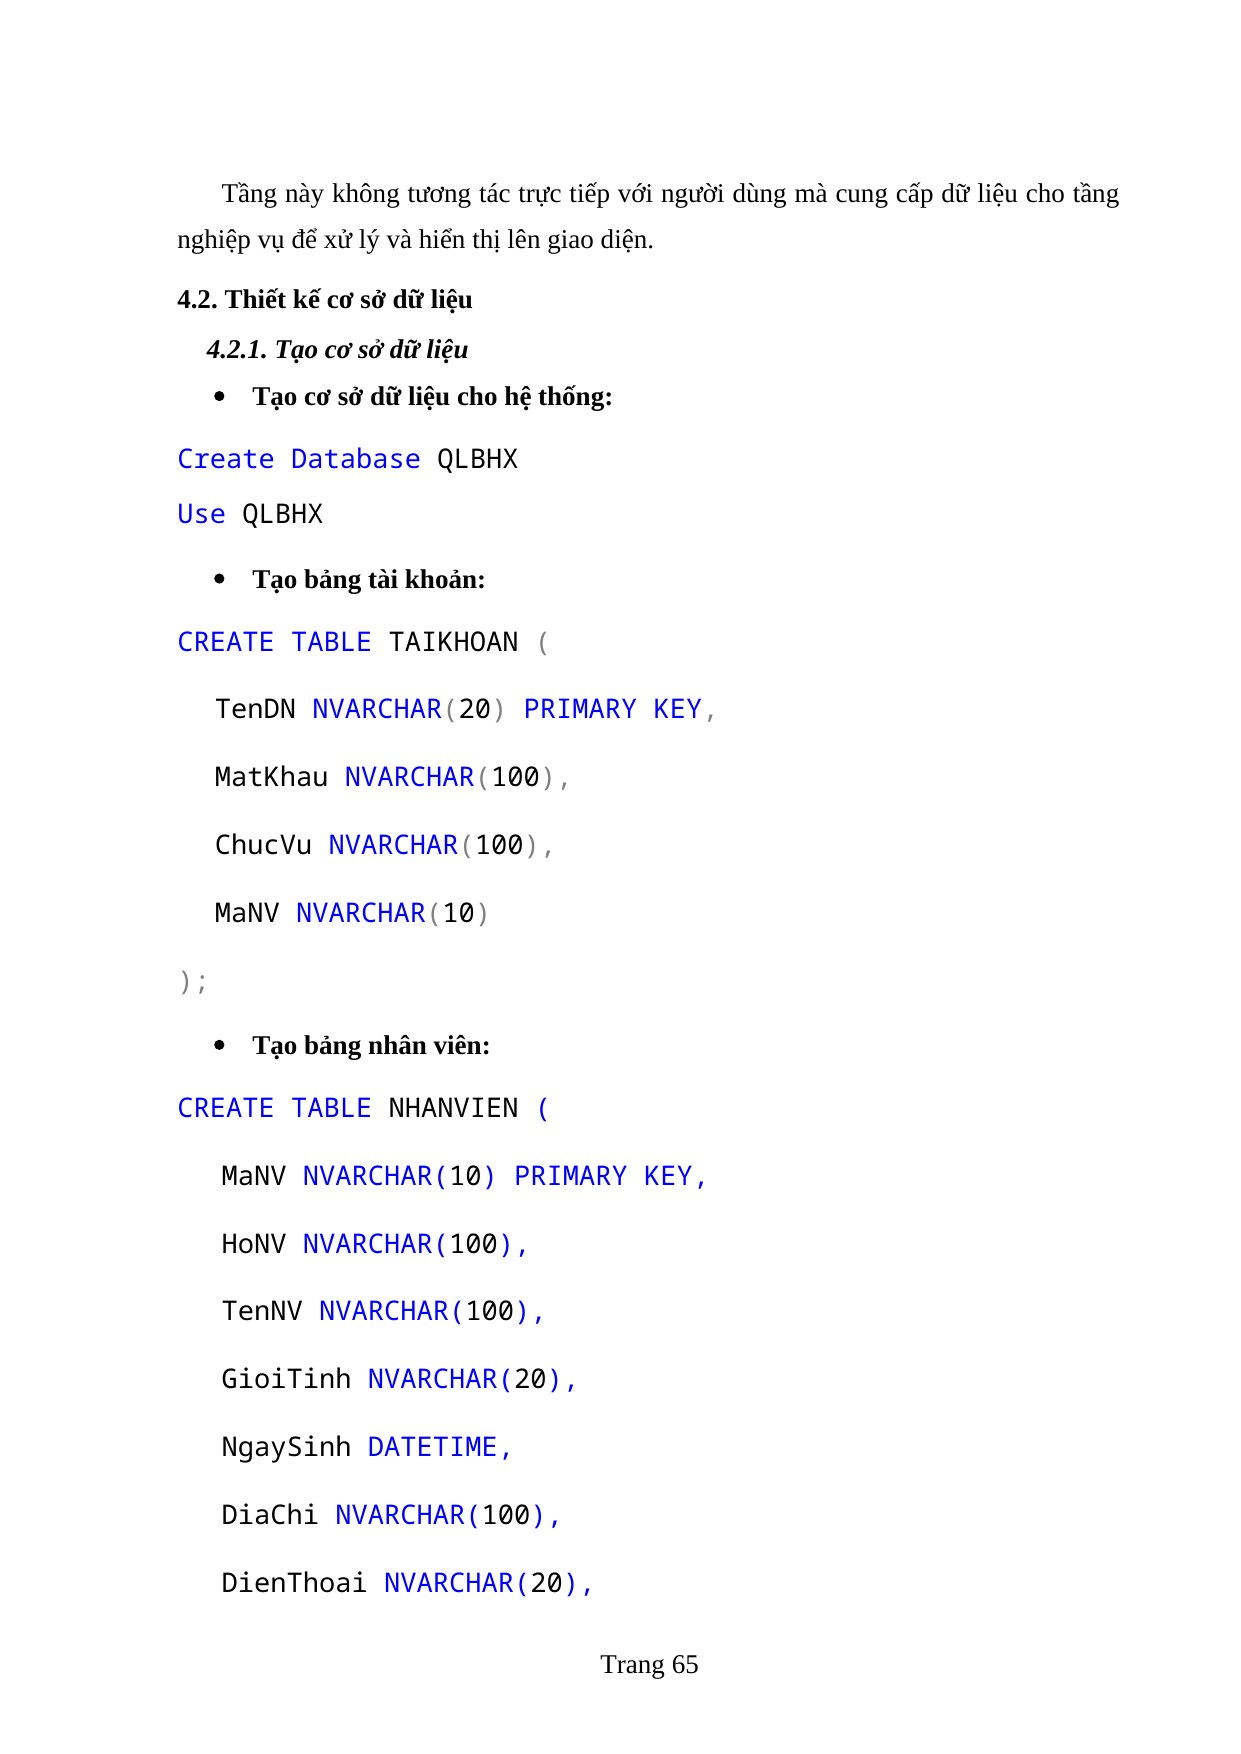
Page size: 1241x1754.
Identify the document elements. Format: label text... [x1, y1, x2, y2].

list Tầng này không tương tác trực tiếp với người dùng mà cung cấp dữ liệu cho tầng nghiệp vụ để xử lý và hiển thị lên giao diện. [177, 177, 1122, 255]
text MaNV NVARCHAR(10) PRIMARY KEY, [177, 1156, 1122, 1193]
text ); [177, 961, 1122, 998]
text TenNV NVARCHAR(100), [177, 1292, 1122, 1329]
list Tạo bảng tài khoản: [214, 563, 1122, 594]
text ChucVu NVARCHAR(100), [177, 826, 1122, 862]
text Create Database QLBHX [177, 440, 1122, 477]
text CREATE TABLE NHANVIEN ( [177, 1088, 1122, 1125]
text NgaySinh DATETIME, [177, 1427, 1122, 1464]
text Use QLBHX [177, 495, 1122, 532]
text DienThoai NVARCHAR(20), [177, 1563, 1122, 1600]
text MaNV NVARCHAR(10) [177, 893, 1122, 930]
text GioiTinh NVARCHAR(20), [177, 1360, 1122, 1397]
list Tạo bảng nhân viên: [214, 1029, 1122, 1060]
subtitle Tạo cơ sở dữ liệu [207, 334, 1122, 365]
list Tạo cơ sở dữ liệu cho hệ thống: [214, 380, 1122, 412]
text HoNV NVARCHAR(100), [177, 1224, 1122, 1261]
text CREATE TABLE TAIKHOAN ( [177, 622, 1122, 659]
text TenDN NVARCHAR(20) PRIMARY KEY, [177, 690, 1122, 727]
text MatKhau NVARCHAR(100), [177, 758, 1122, 795]
subtitle Thiết kế cơ sở dữ liệu [177, 283, 1122, 314]
text DiaChi NVARCHAR(100), [177, 1495, 1122, 1532]
